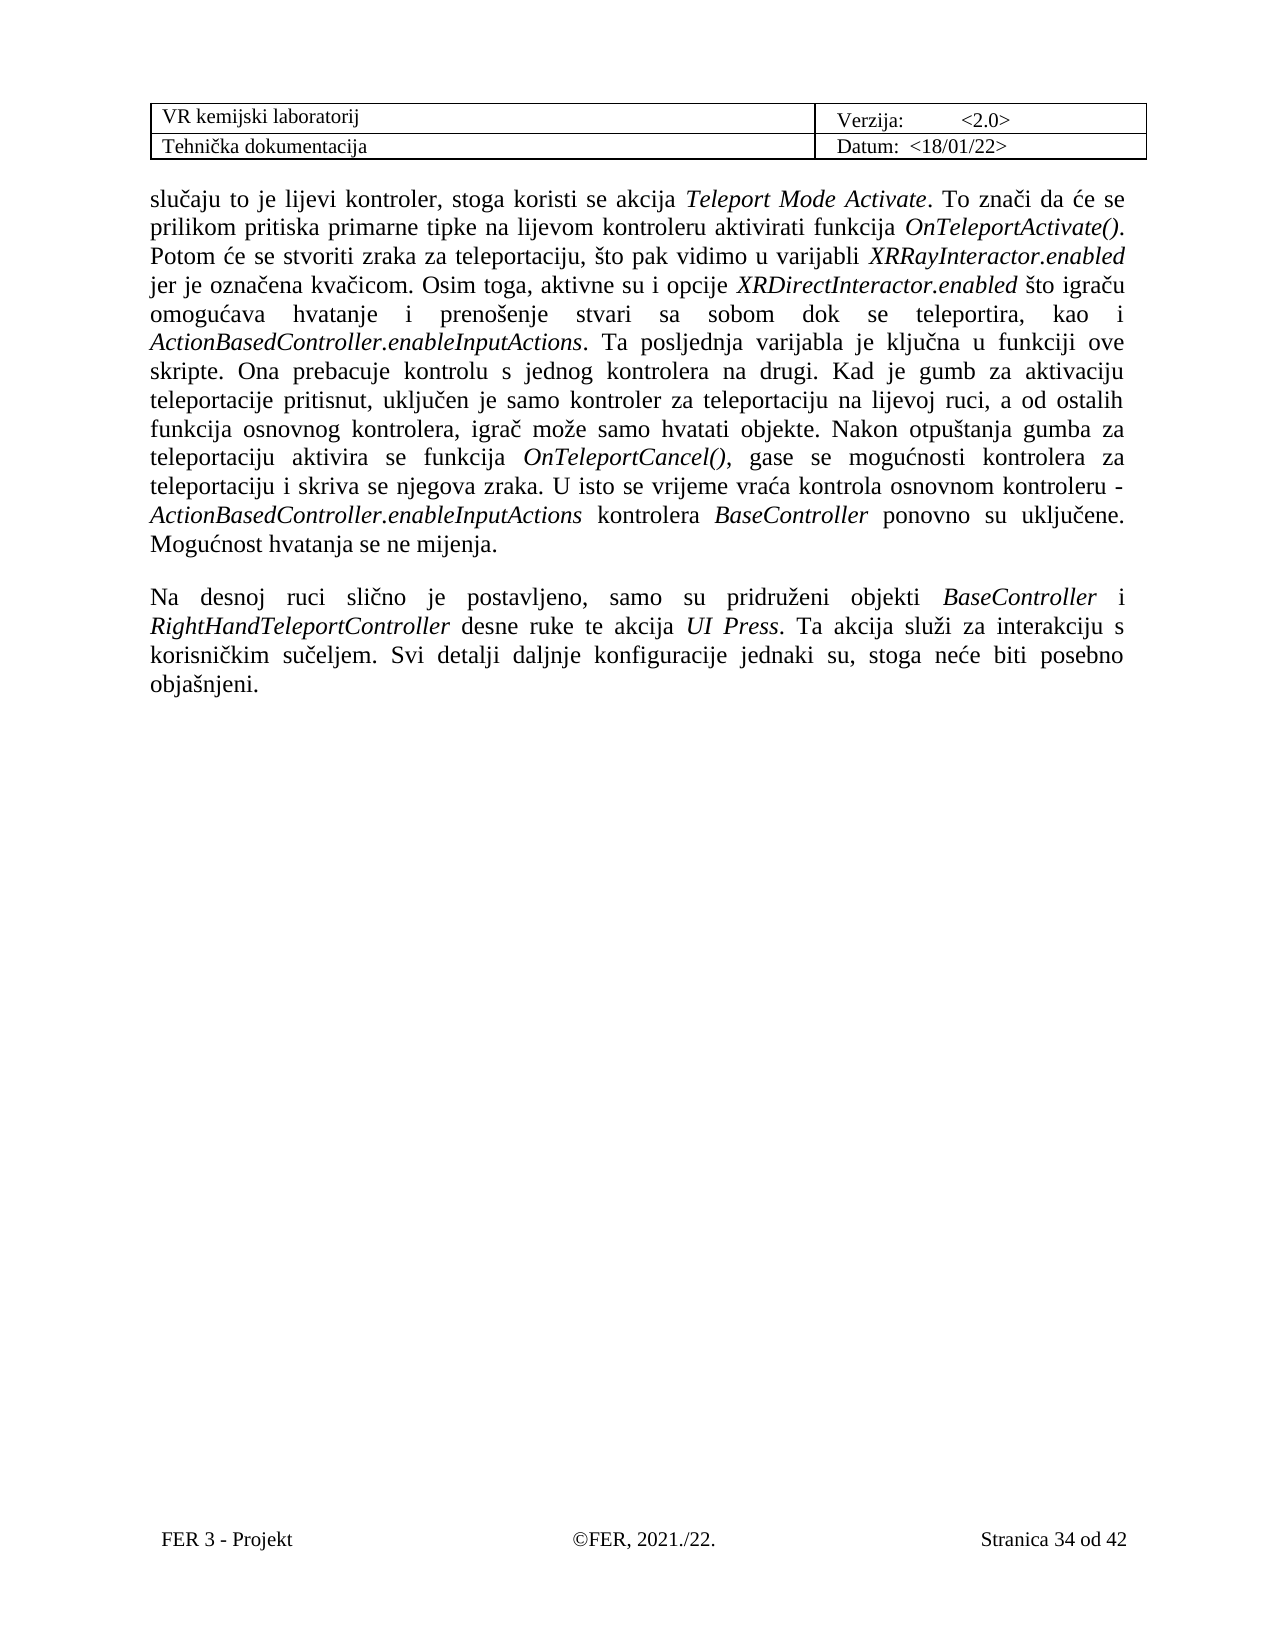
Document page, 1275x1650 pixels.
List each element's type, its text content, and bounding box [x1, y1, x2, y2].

text Na desnoj ruci slično je postavljeno, samo su pridruženi objekti BaseController i RightHandTeleportController desne ruke te akcija UI Press. Ta akcija služi za interakciju s korisničkim sučeljem. Svi detalji daljnje konfiguracije jednaki su, stoga neće biti posebno objašnjeni. [150, 582, 1125, 697]
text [150, 184, 1125, 557]
